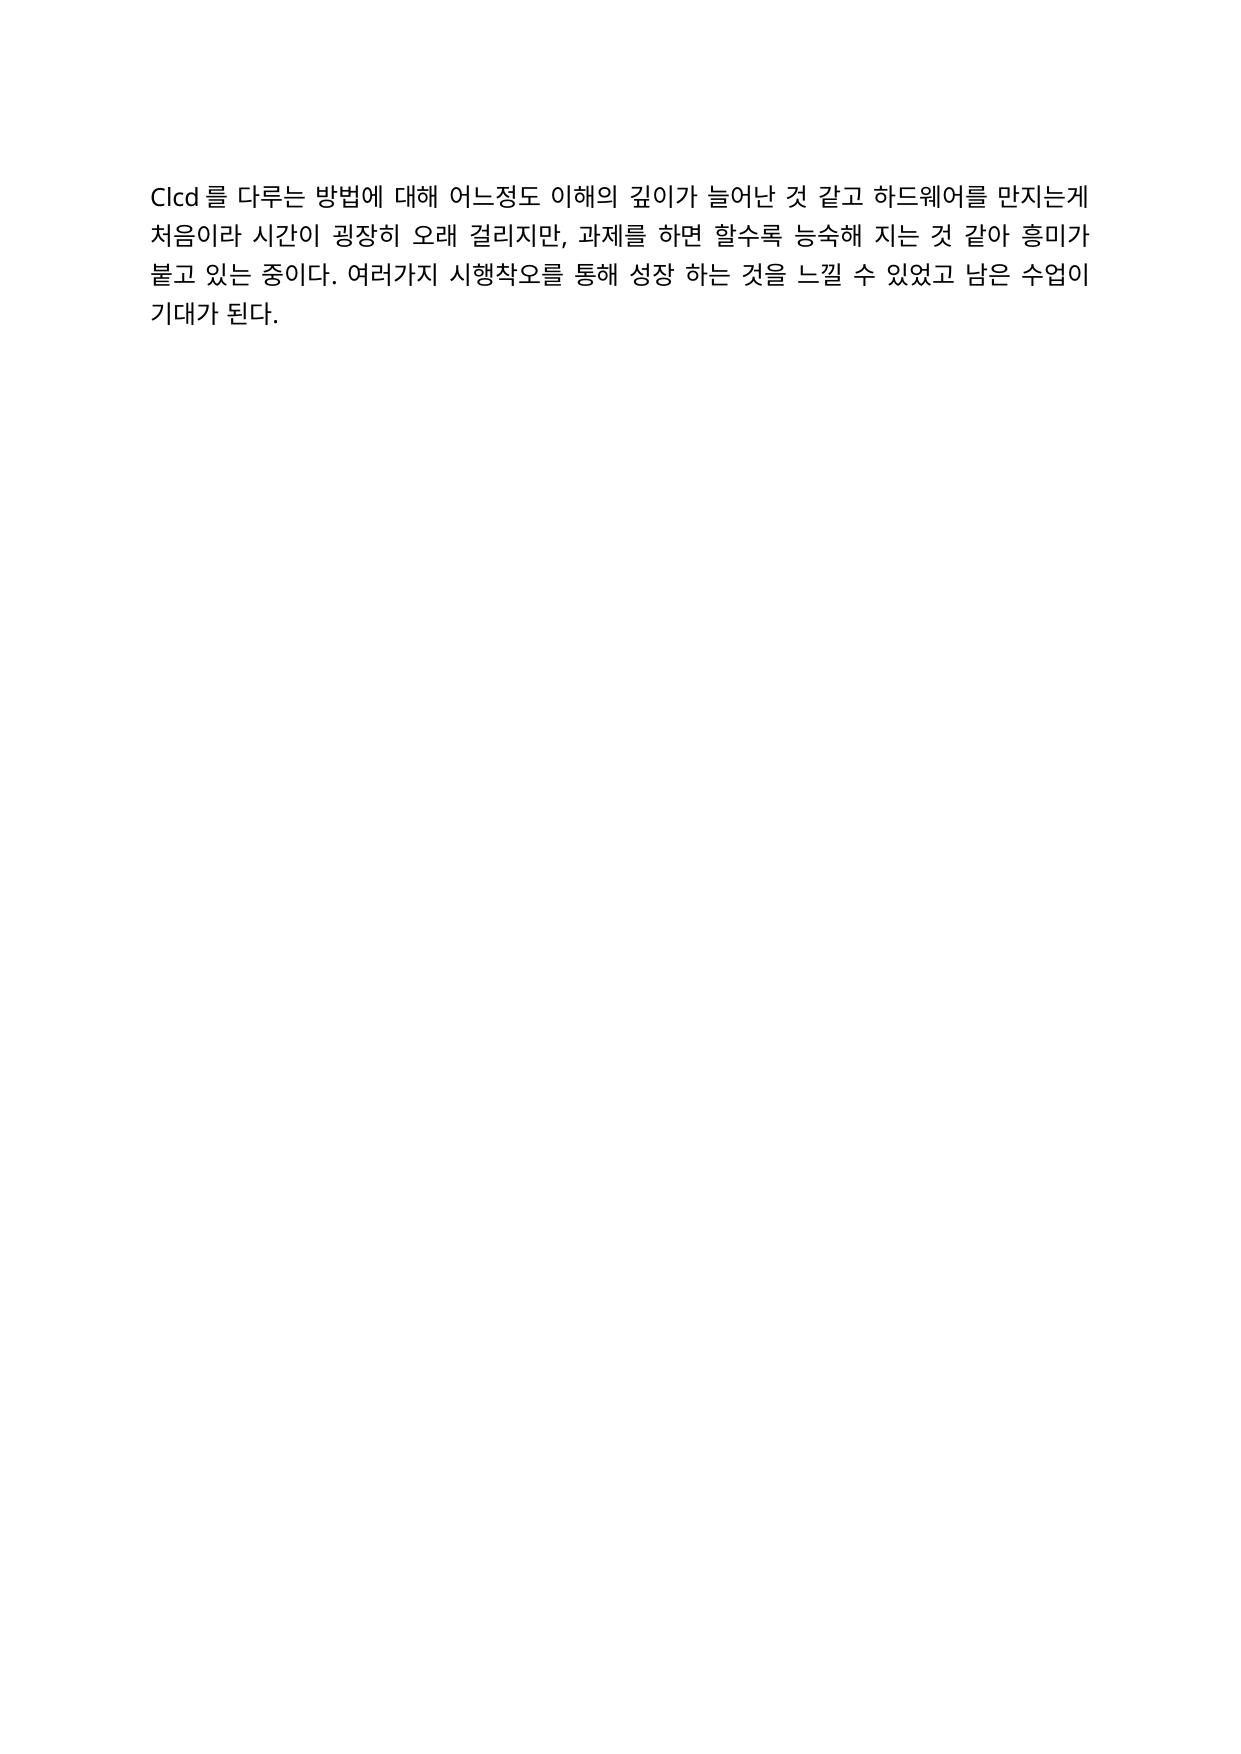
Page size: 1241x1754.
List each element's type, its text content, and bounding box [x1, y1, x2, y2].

text Clcd를 다루는 방법에 대해 어느정도 이해의 깊이가 늘어난 것 같고 하드웨어를 만지는게 처음이라 시간이 굉장히 오래 걸리지만, 과제를 하면 할수록 능숙해 지는 것 같아 흥미가 붙고 있는 중이다. 여러가지 시행착오를 통해 성장 하는 것을 느낄 수 있었고 남은 수업이 기대가 된다. [150, 177, 1090, 331]
